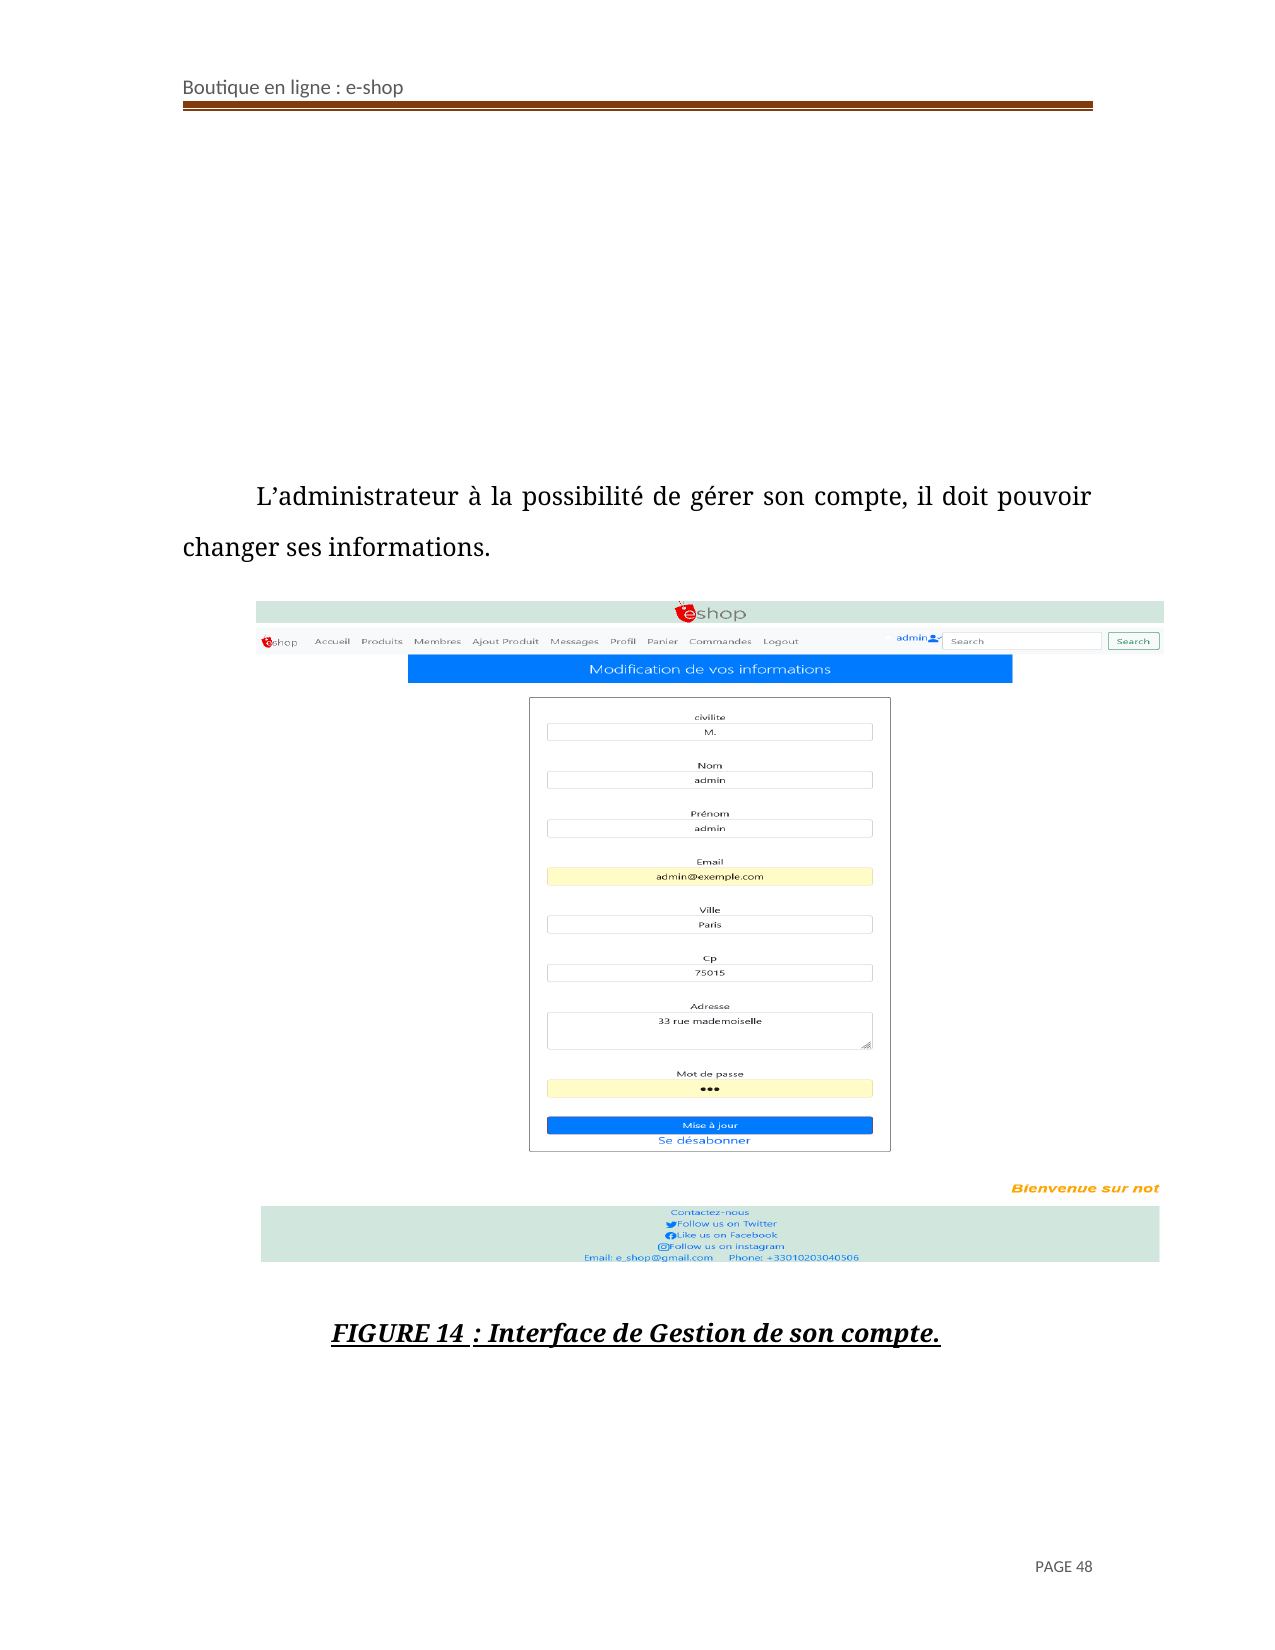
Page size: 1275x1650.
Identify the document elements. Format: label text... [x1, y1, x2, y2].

text L’administrateur à la possibilité de gérer son compte, il doit pouvoir changer ses informations. [182, 479, 1093, 564]
picture [256, 601, 1164, 1262]
text FIGURE 14 : Interface de Gestion de son compte. [182, 1316, 1093, 1350]
